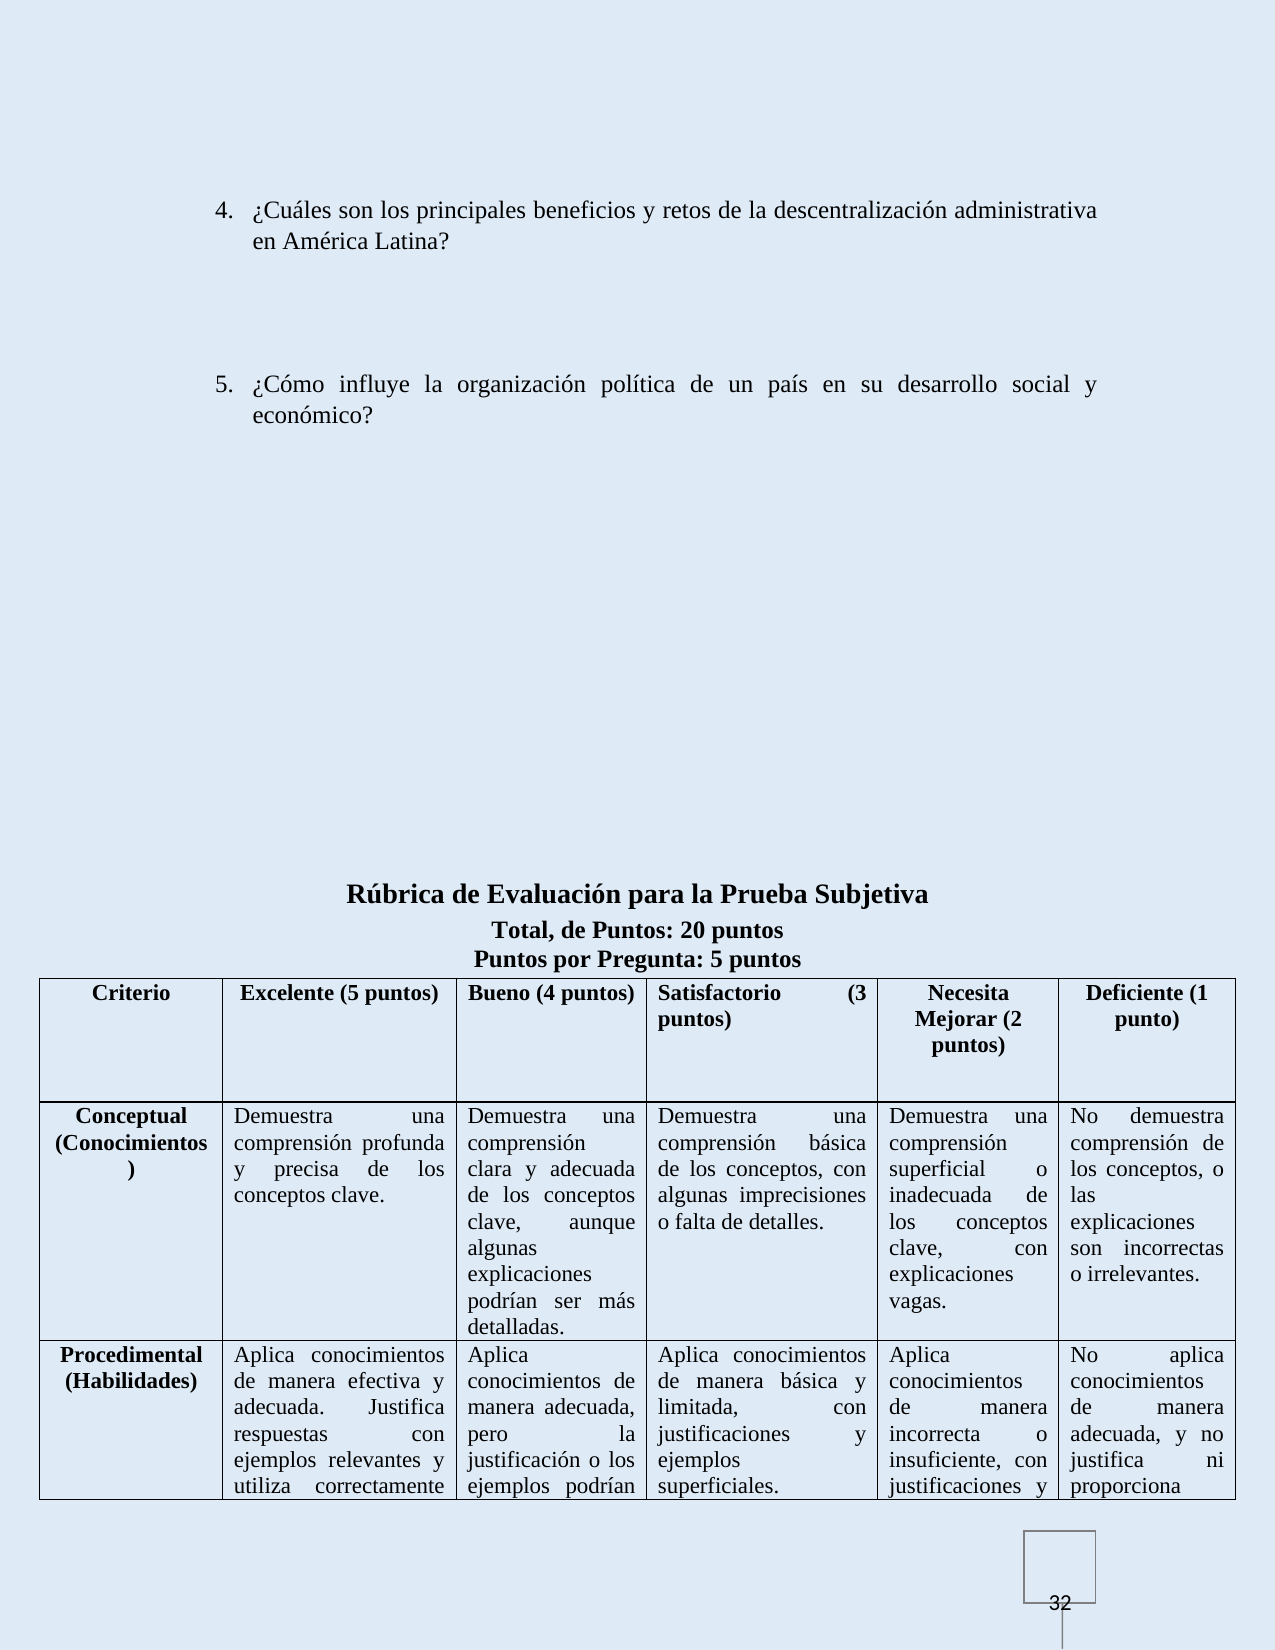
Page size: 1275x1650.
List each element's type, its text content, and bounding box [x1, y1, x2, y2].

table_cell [457, 1341, 646, 1499]
list ¿Cómo influye la organización política de un país en su desarrollo social y económico? [215, 369, 1098, 429]
table_header Necesita Mejorar (2 puntos) [878, 979, 1058, 1101]
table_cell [40, 1341, 222, 1499]
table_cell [1059, 1341, 1235, 1499]
text Total, de Puntos: 20 puntos Puntos por Pregunta: 5 puntos [177, 915, 1098, 973]
table_header Satisfactorio (3 puntos) [647, 979, 877, 1101]
table_header Excelente (5 puntos) [223, 979, 456, 1101]
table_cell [223, 1341, 456, 1499]
table_header Bueno (4 puntos) [457, 979, 646, 1101]
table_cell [647, 1341, 877, 1499]
list ¿Cuáles son los principales beneficios y retos de la descentralización administrativa en América Latina? [215, 195, 1098, 255]
table_cell Demuestra una comprensión profunda y precisa de los conceptos clave. [223, 1103, 456, 1339]
table_cell Demuestra una comprensión superficial o inadecuada de los conceptos clave, con explicaciones vagas. [878, 1103, 1058, 1339]
table_cell No demuestra comprensión de los conceptos, o las explicaciones son incorrectas o irrelevantes. [1059, 1103, 1235, 1339]
table_cell Demuestra una comprensión clara y adecuada de los conceptos clave, aunque algunas explicaciones podrían ser más detalladas. [457, 1103, 646, 1339]
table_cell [878, 1341, 1058, 1499]
table_cell Demuestra una comprensión básica de los conceptos, con algunas imprecisiones o falta de detalles. [647, 1103, 877, 1339]
table_cell Conceptual (Conocimientos) [40, 1103, 222, 1339]
table_header Deficiente (1 punto) [1059, 979, 1235, 1101]
table_header Criterio [40, 979, 222, 1101]
text Rúbrica de Evaluación para la Prueba Subjetiva [177, 878, 1098, 910]
